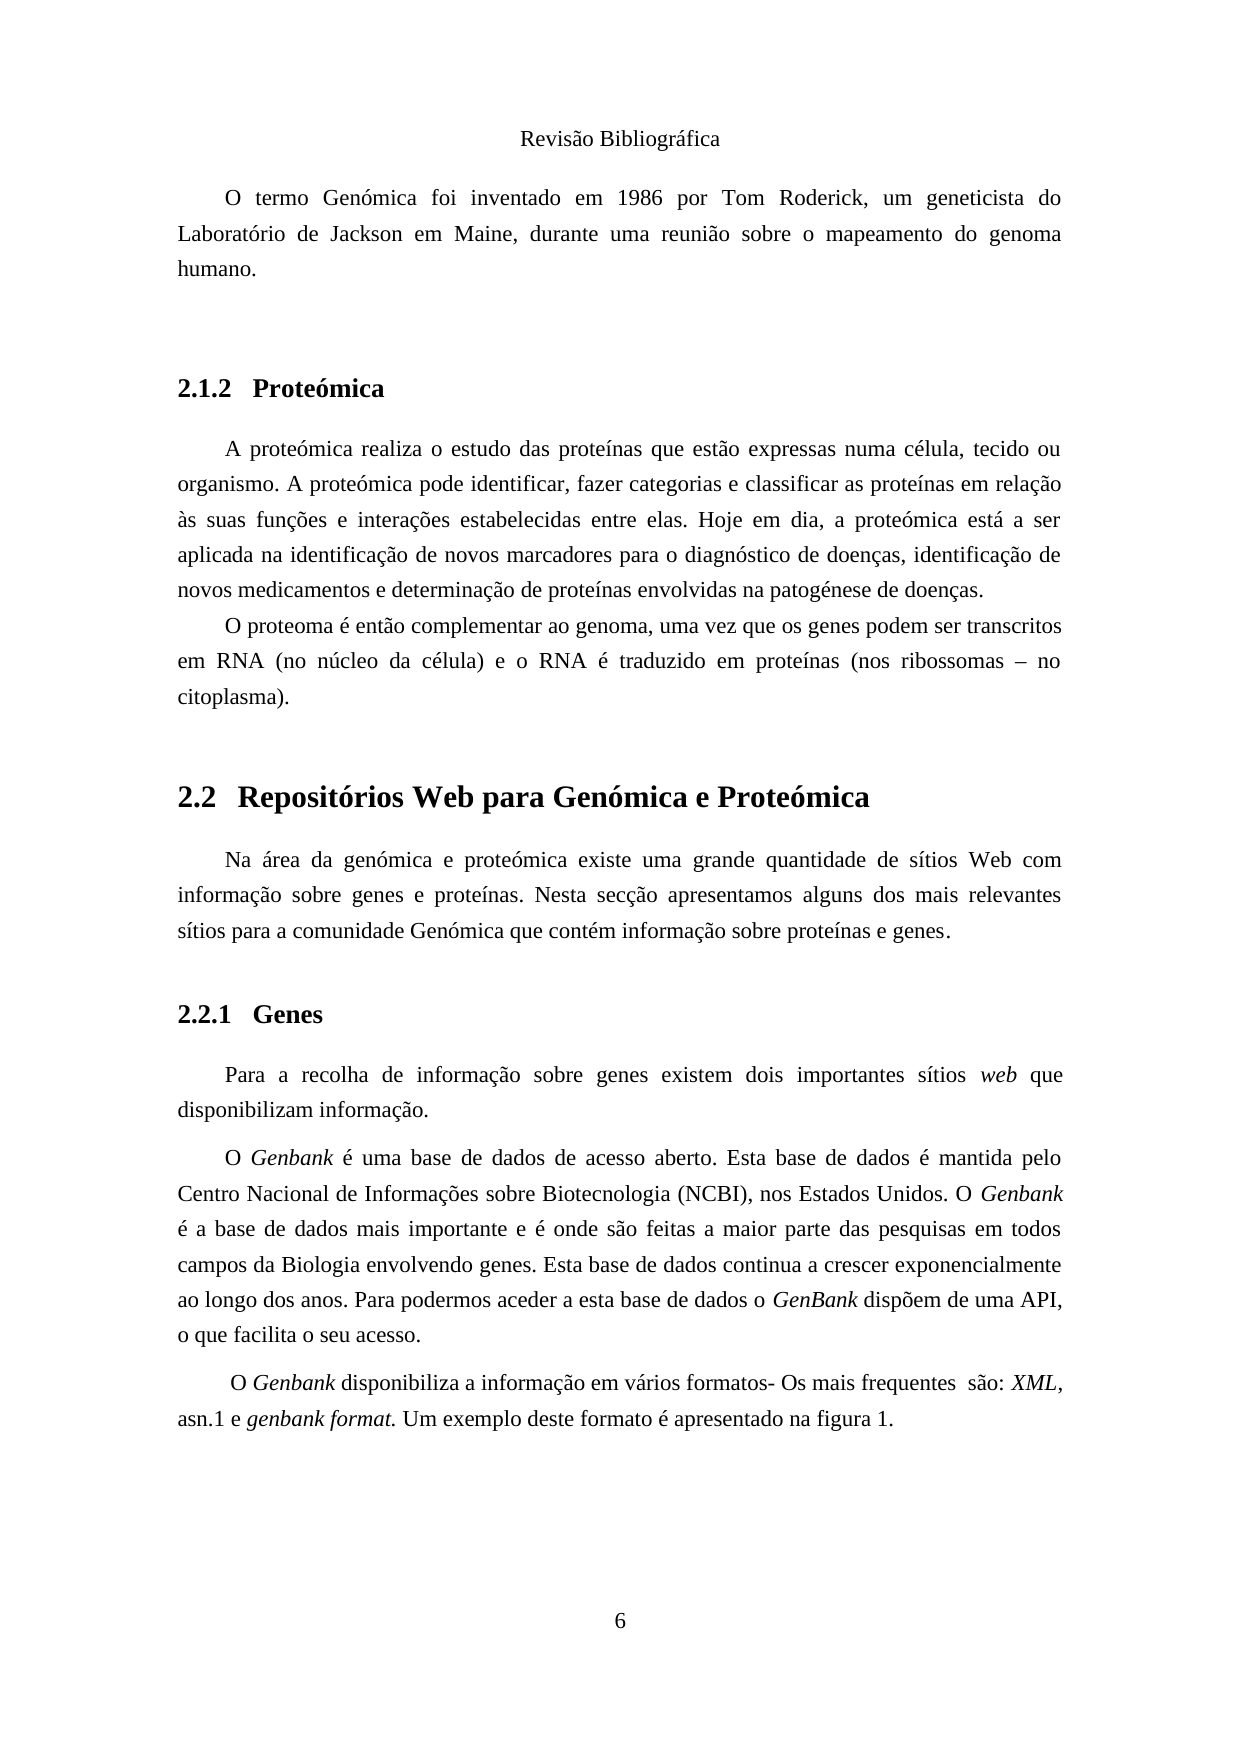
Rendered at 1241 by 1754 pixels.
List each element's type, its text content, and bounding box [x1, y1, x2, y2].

text O Genbank disponibiliza a informação em vários formatos- Os mais frequentes são: XML, asn.1 e genbank format. Um exemplo deste formato é apresentado na figura 1. [177, 1362, 1063, 1433]
subtitle Repositórios Web para Genómica e Proteómica [177, 778, 1063, 814]
subtitle Proteómica [177, 369, 1063, 404]
text O termo Genómica foi inventado em 1986 por Tom Roderick, um geneticista do Laboratório de Jackson em Maine, durante uma reunião sobre o mapeamento do genoma humano. [177, 177, 1063, 283]
text A proteómica realiza o estudo das proteínas que estão expressas numa célula, tecido ou organismo. A proteómica pode identificar, fazer categorias e classificar as proteínas em relação às suas funções e interações estabelecidas entre elas. Hoje em dia, a proteómica está a ser aplicada na identificação de novos marcadores para o diagnóstico de doenças, identificação de novos medicamentos e determinação de proteínas envolvidas na patogénese de doenças. [177, 428, 1063, 605]
text Na área da genómica e proteómica existe uma grande quantidade de sítios Web com informação sobre genes e proteínas. Nesta secção apresentamos alguns dos mais relevantes sítios para a comunidade Genómica que contém informação sobre proteínas e genes. [177, 839, 1063, 945]
text O Genbank é uma base de dados de acesso aberto. Esta base de dados é mantida pelo Centro Nacional de Informações sobre Biotecnologia (NCBI), nos Estados Unidos. O Genbank é a base de dados mais importante e é onde são feitas a maior parte das pesquisas em todos campos da Biologia envolvendo genes. Esta base de dados continua a crescer exponencialmente ao longo dos anos. Para podermos aceder a esta base de dados o GenBank dispõem de uma API, o que facilita o seu acesso. [177, 1137, 1063, 1350]
text Para a recolha de informação sobre genes existem dois importantes sítios web que disponibilizam informação. [177, 1054, 1063, 1125]
subtitle Genes [177, 995, 1063, 1031]
text O proteoma é então complementar ao genoma, uma vez que os genes podem ser transcritos em RNA (no núcleo da célula) e o RNA é traduzido em proteínas (nos ribossomas – no citoplasma). [177, 605, 1063, 711]
